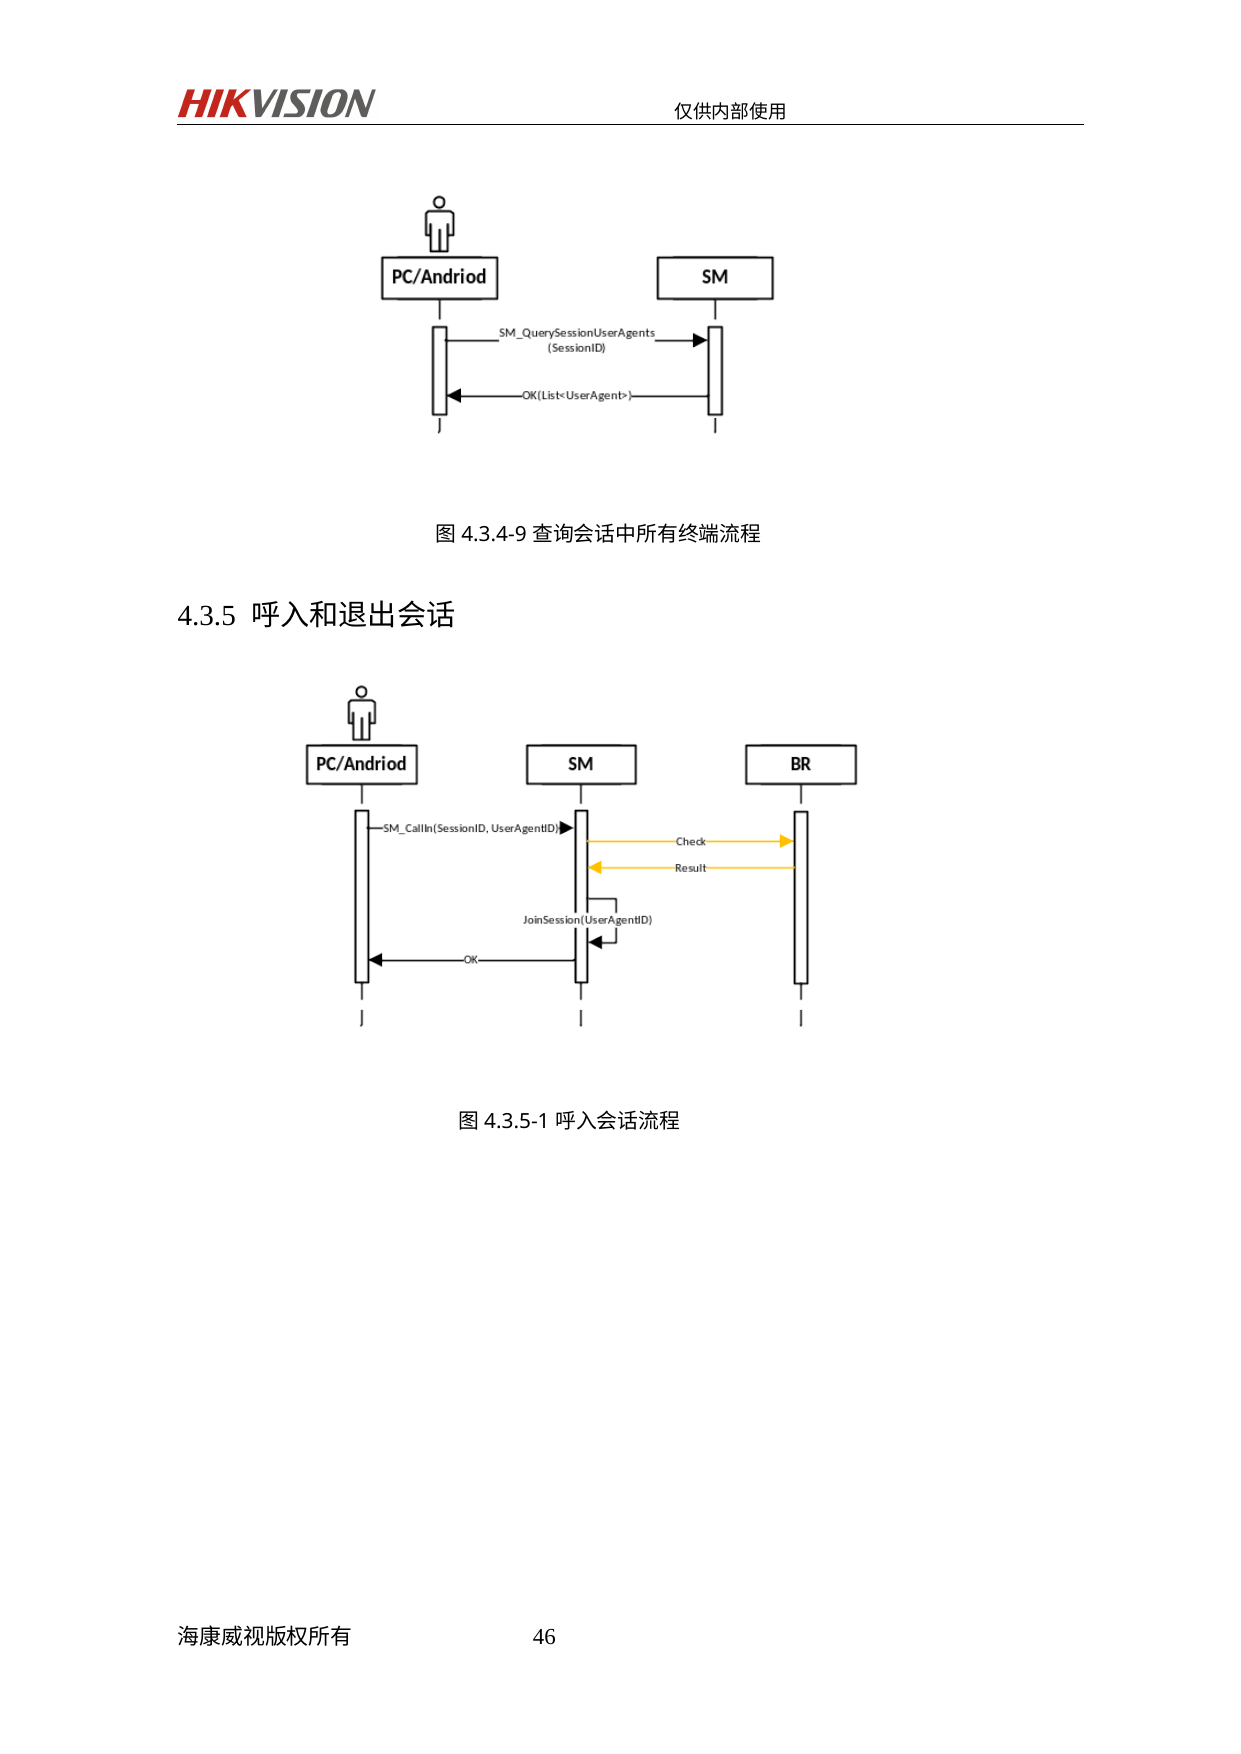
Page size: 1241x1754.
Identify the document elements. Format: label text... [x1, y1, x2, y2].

text 图 4.3.5-1 呼入会话流程 [177, 1103, 1122, 1135]
subtitle 呼入和退出会话 [177, 580, 1122, 645]
picture [177, 88, 379, 119]
text 图 4.3.4-9 查询会话中所有终端流程 [177, 516, 1122, 548]
